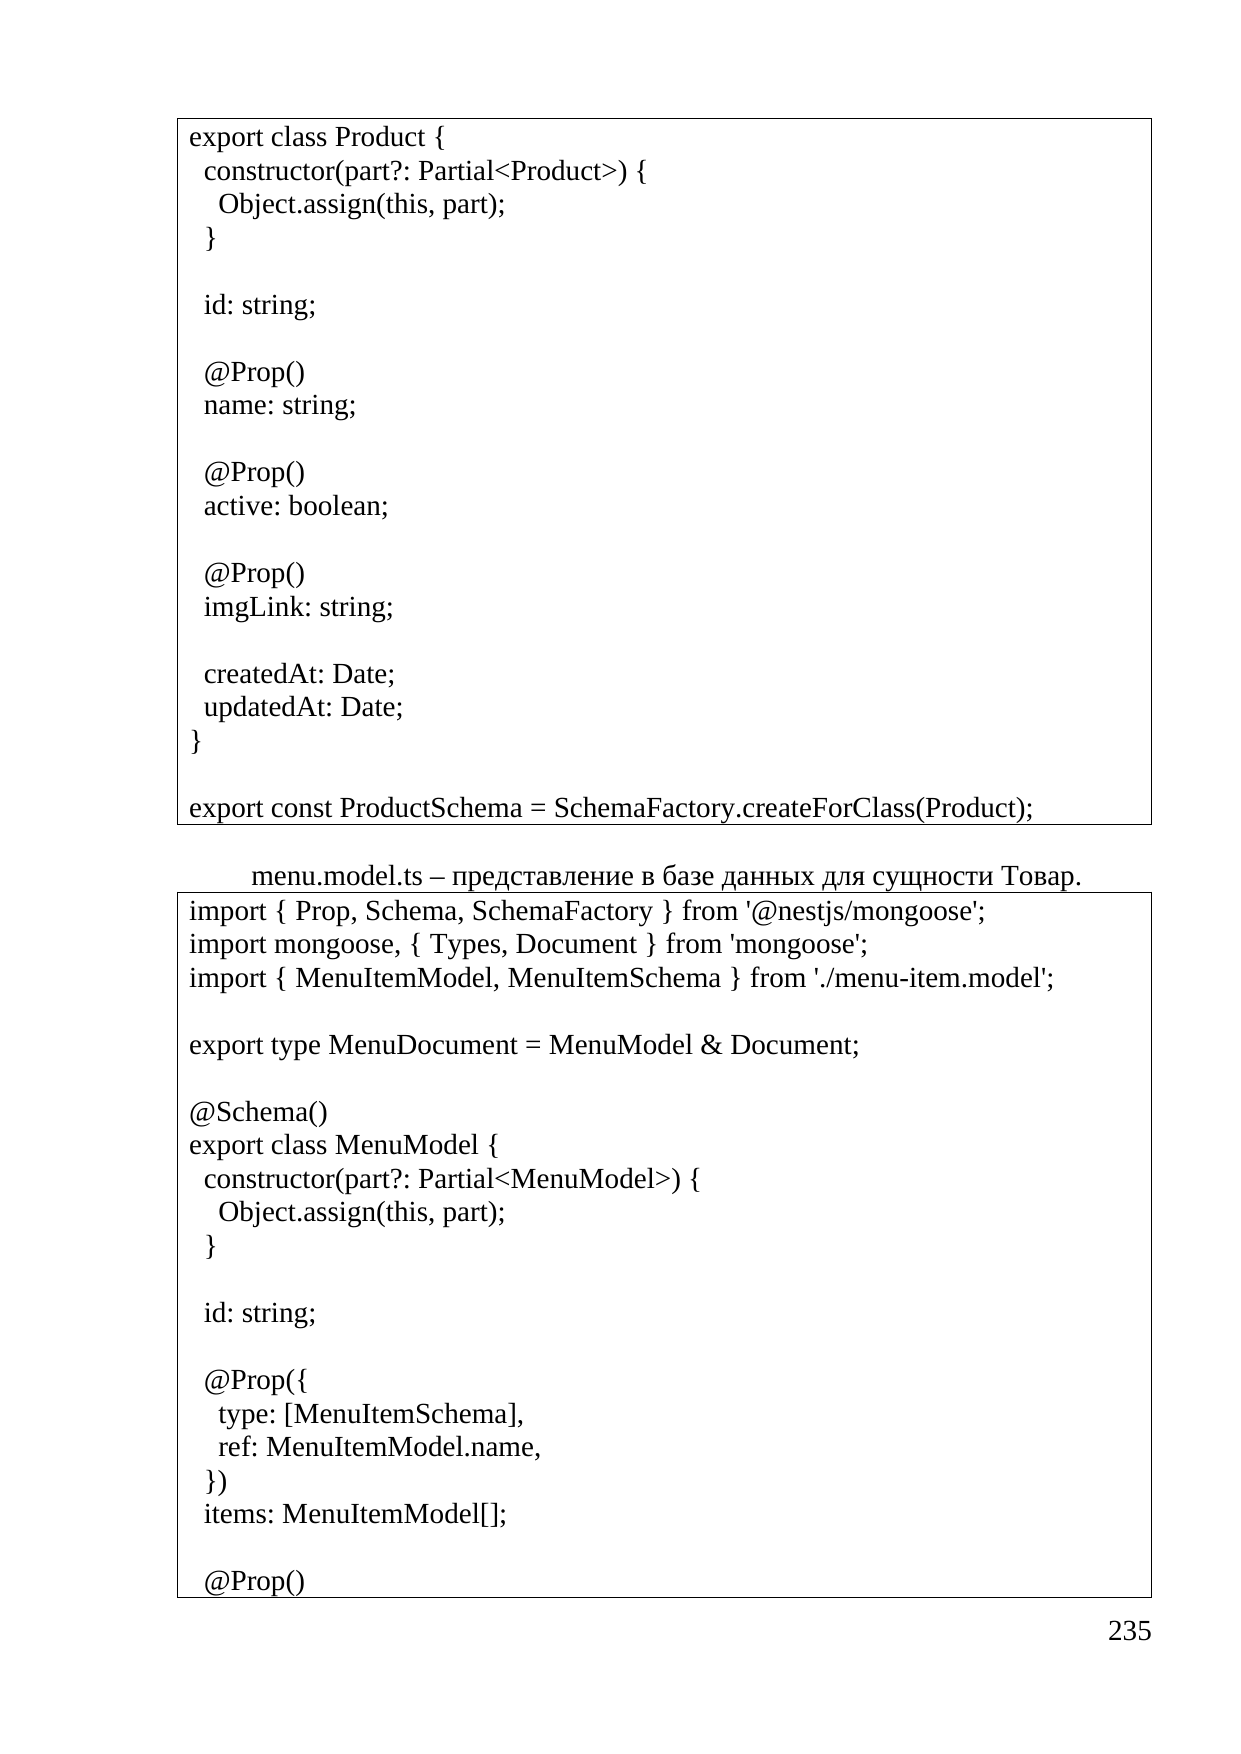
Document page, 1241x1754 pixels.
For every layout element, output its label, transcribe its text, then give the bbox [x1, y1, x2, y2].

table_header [178, 893, 1151, 1597]
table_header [178, 119, 1151, 823]
text menu.model.ts – представление в базе данных для сущности Товар. [177, 858, 1152, 892]
